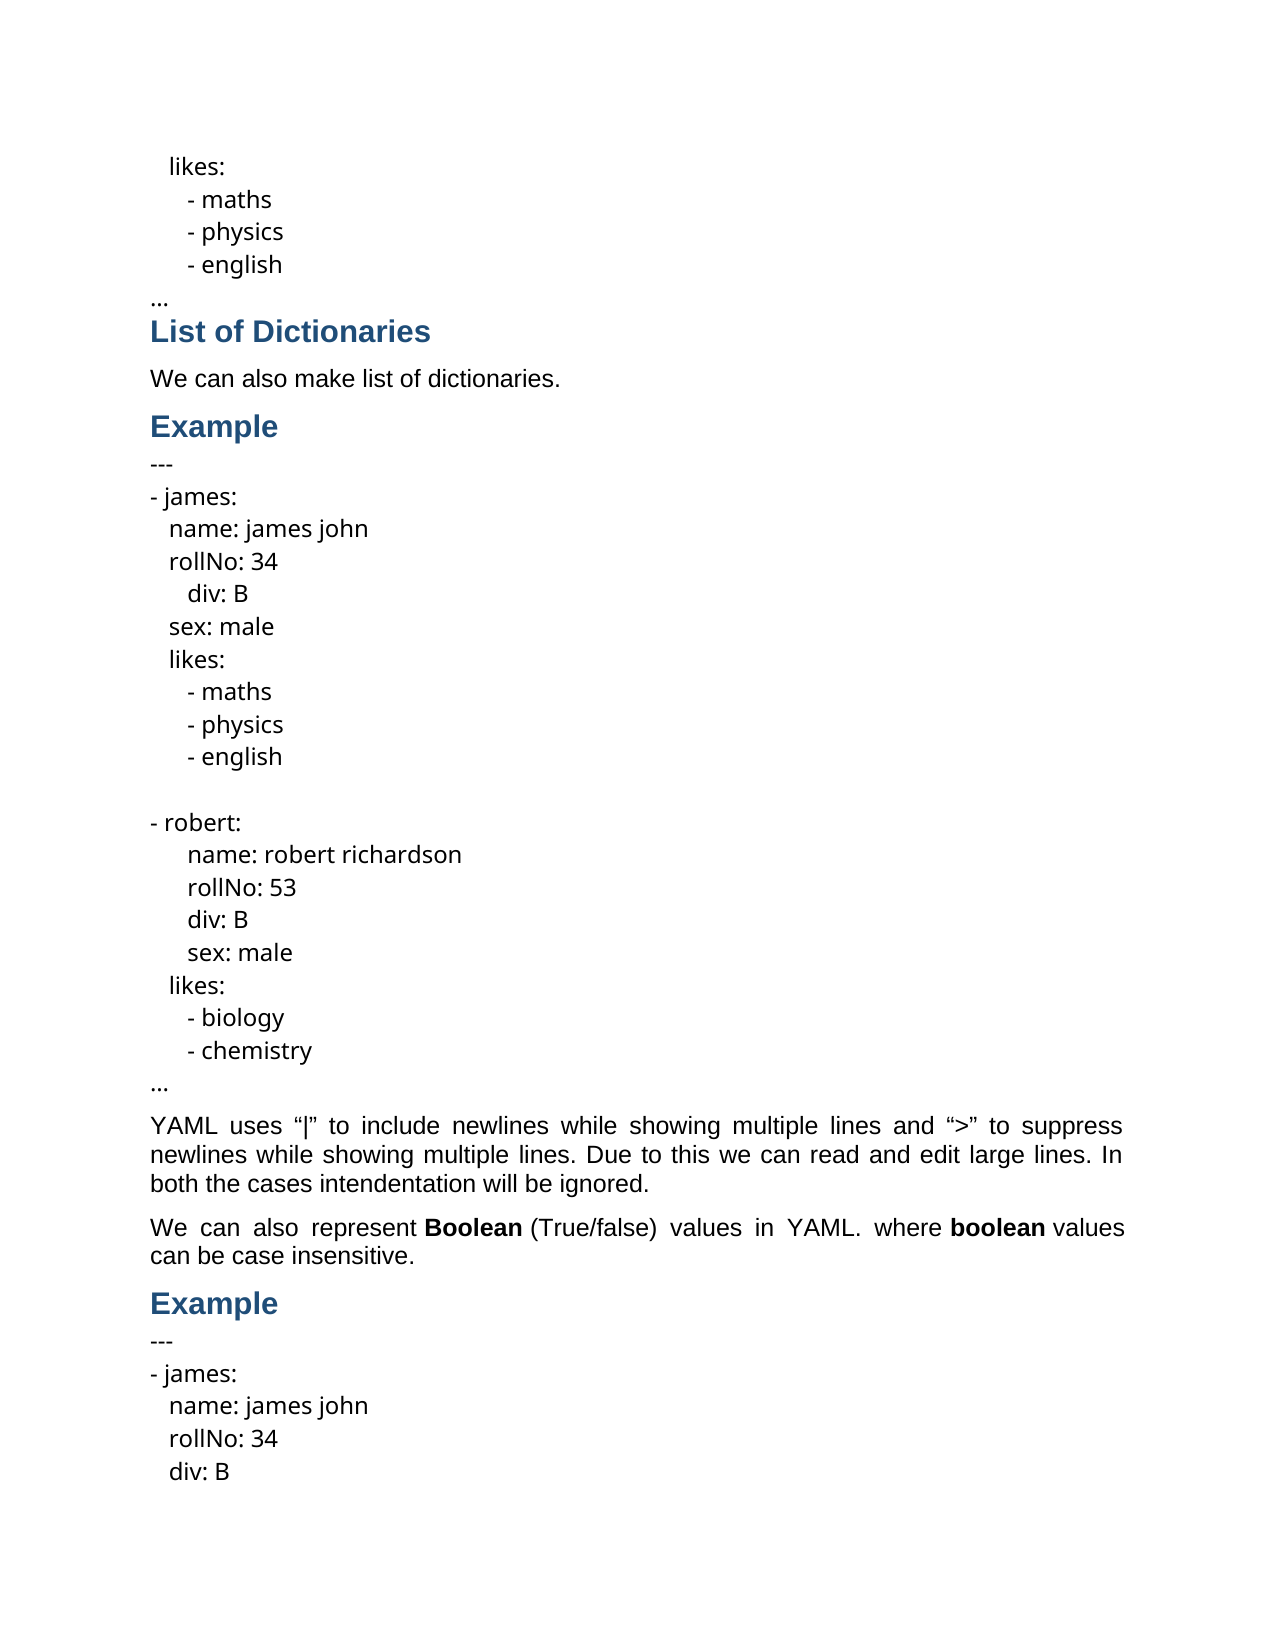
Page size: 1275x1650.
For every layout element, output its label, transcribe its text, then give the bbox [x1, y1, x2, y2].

text likes: [150, 968, 1125, 1001]
text - robert: [150, 805, 1125, 838]
text … [150, 1066, 1125, 1099]
text --- [150, 1324, 1125, 1356]
text name: james john [150, 512, 1125, 544]
text - maths [150, 183, 1125, 215]
text rollNo: 34 [150, 1422, 1125, 1454]
text sex: male [150, 936, 1125, 968]
text name: james john [150, 1389, 1125, 1422]
text We can also represent Boolean (True/false) values in YAML. where boolean values can be case insensitive. [150, 1213, 1125, 1270]
text - chemistry [150, 1034, 1125, 1066]
text div: B [150, 903, 1125, 936]
text likes: [150, 642, 1125, 675]
subtitle Example [150, 1285, 1125, 1321]
text sex: male [150, 610, 1125, 642]
text - physics [150, 215, 1125, 248]
text rollNo: 34 [150, 544, 1125, 577]
text --- [150, 447, 1125, 479]
text likes: [150, 150, 1125, 183]
text - physics [150, 708, 1125, 740]
text name: robert richardson [150, 838, 1125, 871]
text div: B [150, 1454, 1125, 1487]
text We can also make list of dictionaries. [150, 364, 1125, 393]
text div: B [150, 577, 1125, 610]
text - biology [150, 1001, 1125, 1034]
text … [150, 280, 1125, 313]
text - james: [150, 1356, 1125, 1389]
text rollNo: 53 [150, 871, 1125, 903]
text YAML uses “|” to include newlines while showing multiple lines and “>” to suppress newlines while showing multiple lines. Due to this we can read and edit large lines. In both the cases intendentation will be ignored. [150, 1111, 1125, 1198]
text - maths [150, 675, 1125, 708]
text - english [150, 248, 1125, 280]
subtitle Example [150, 408, 1125, 444]
text - english [150, 740, 1125, 773]
text - james: [150, 479, 1125, 512]
subtitle List of Dictionaries [150, 313, 1125, 349]
